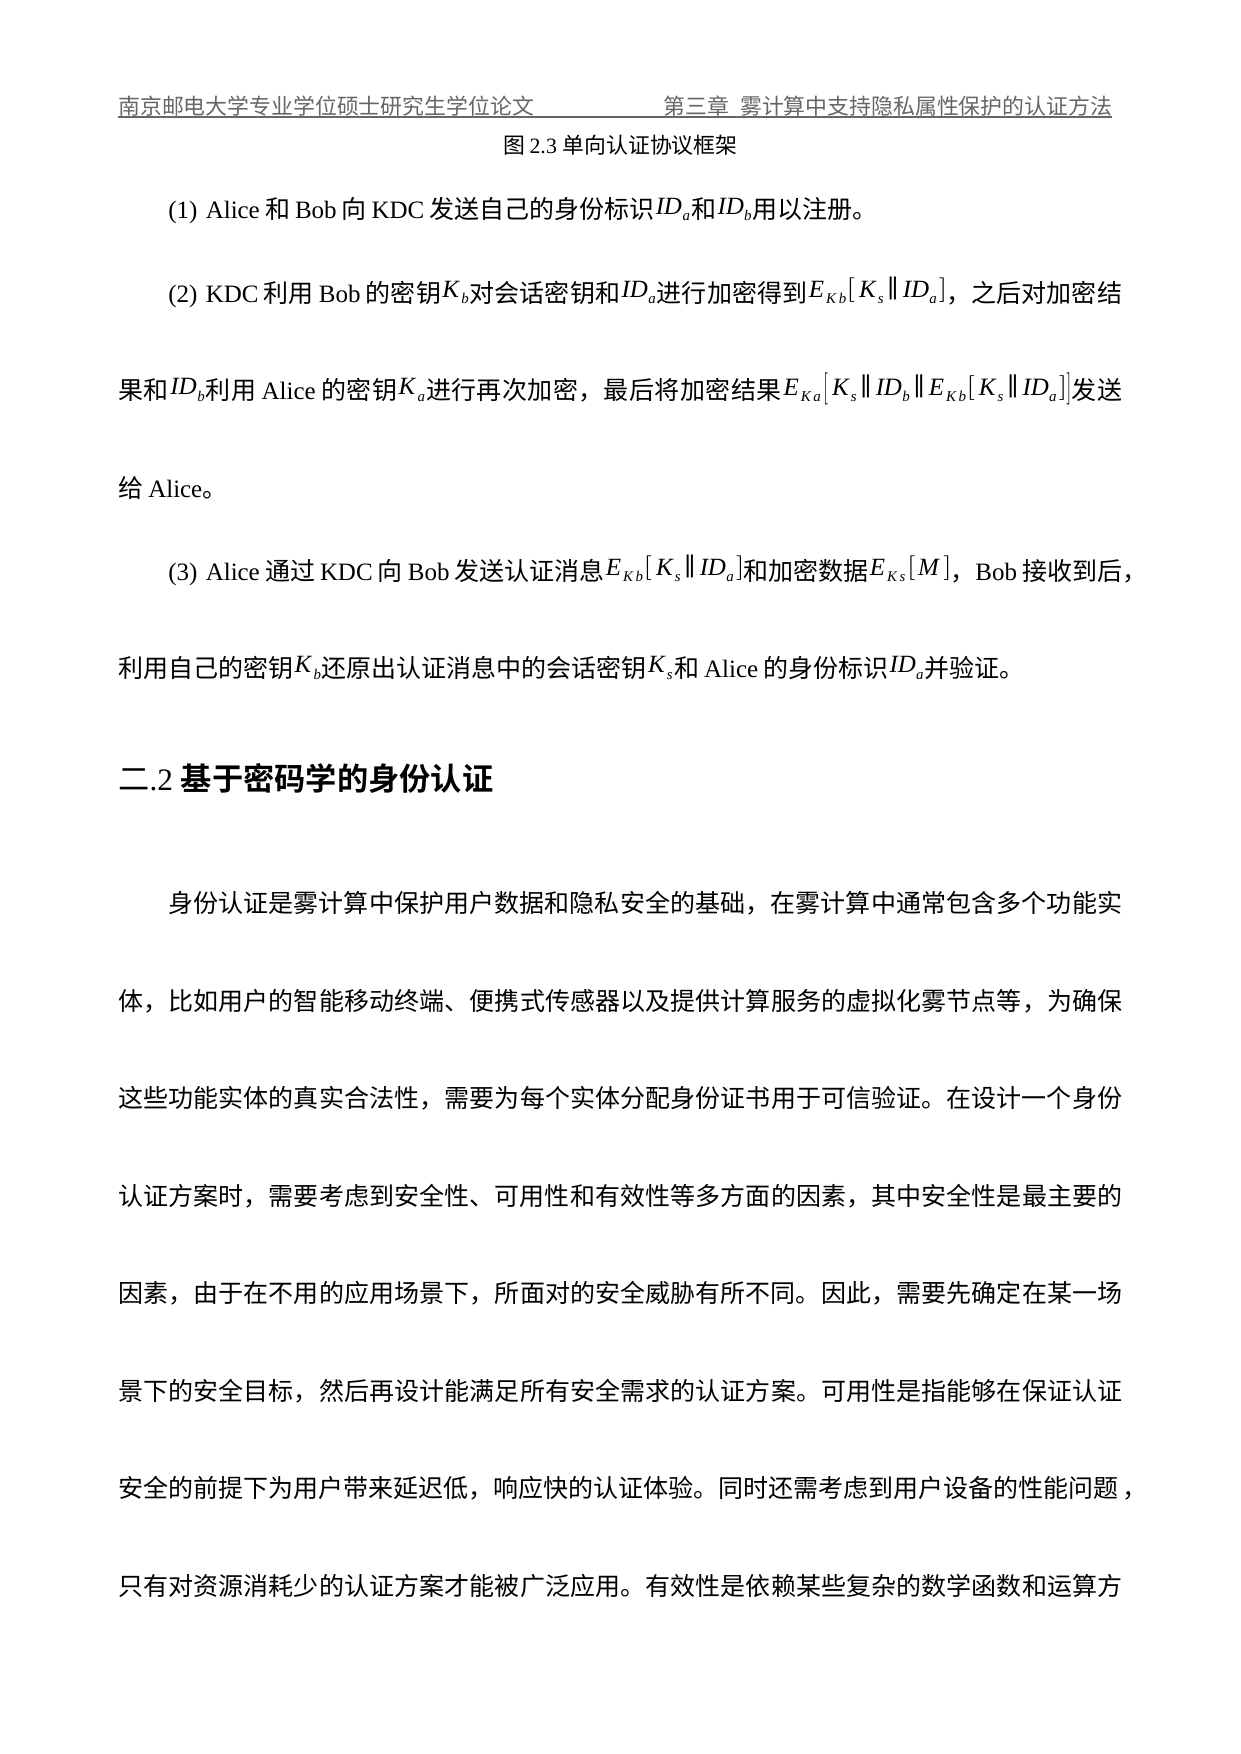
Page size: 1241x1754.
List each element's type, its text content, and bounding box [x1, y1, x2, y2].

text 基于密码学的身份认证 [118, 744, 1122, 809]
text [118, 869, 1122, 1617]
text 图2.3 单向认证协议框架 [118, 127, 1122, 160]
list Alice通过KDC向Bob发送认证消息和加密数据，Bob接收到后，利用自己的密钥还原出认证消息中的会话密钥和Alice的身份标识并验证。 [118, 537, 1122, 699]
list KDC利用Bob的密钥对会话密钥和进行加密得到，之后对加密结果和利用Alice的密钥进行再次加密，最后将加密结果发送给Alice。 [118, 259, 1122, 519]
list Alice和Bob向KDC发送自己的身份标识和用以注册。 [118, 176, 1122, 241]
